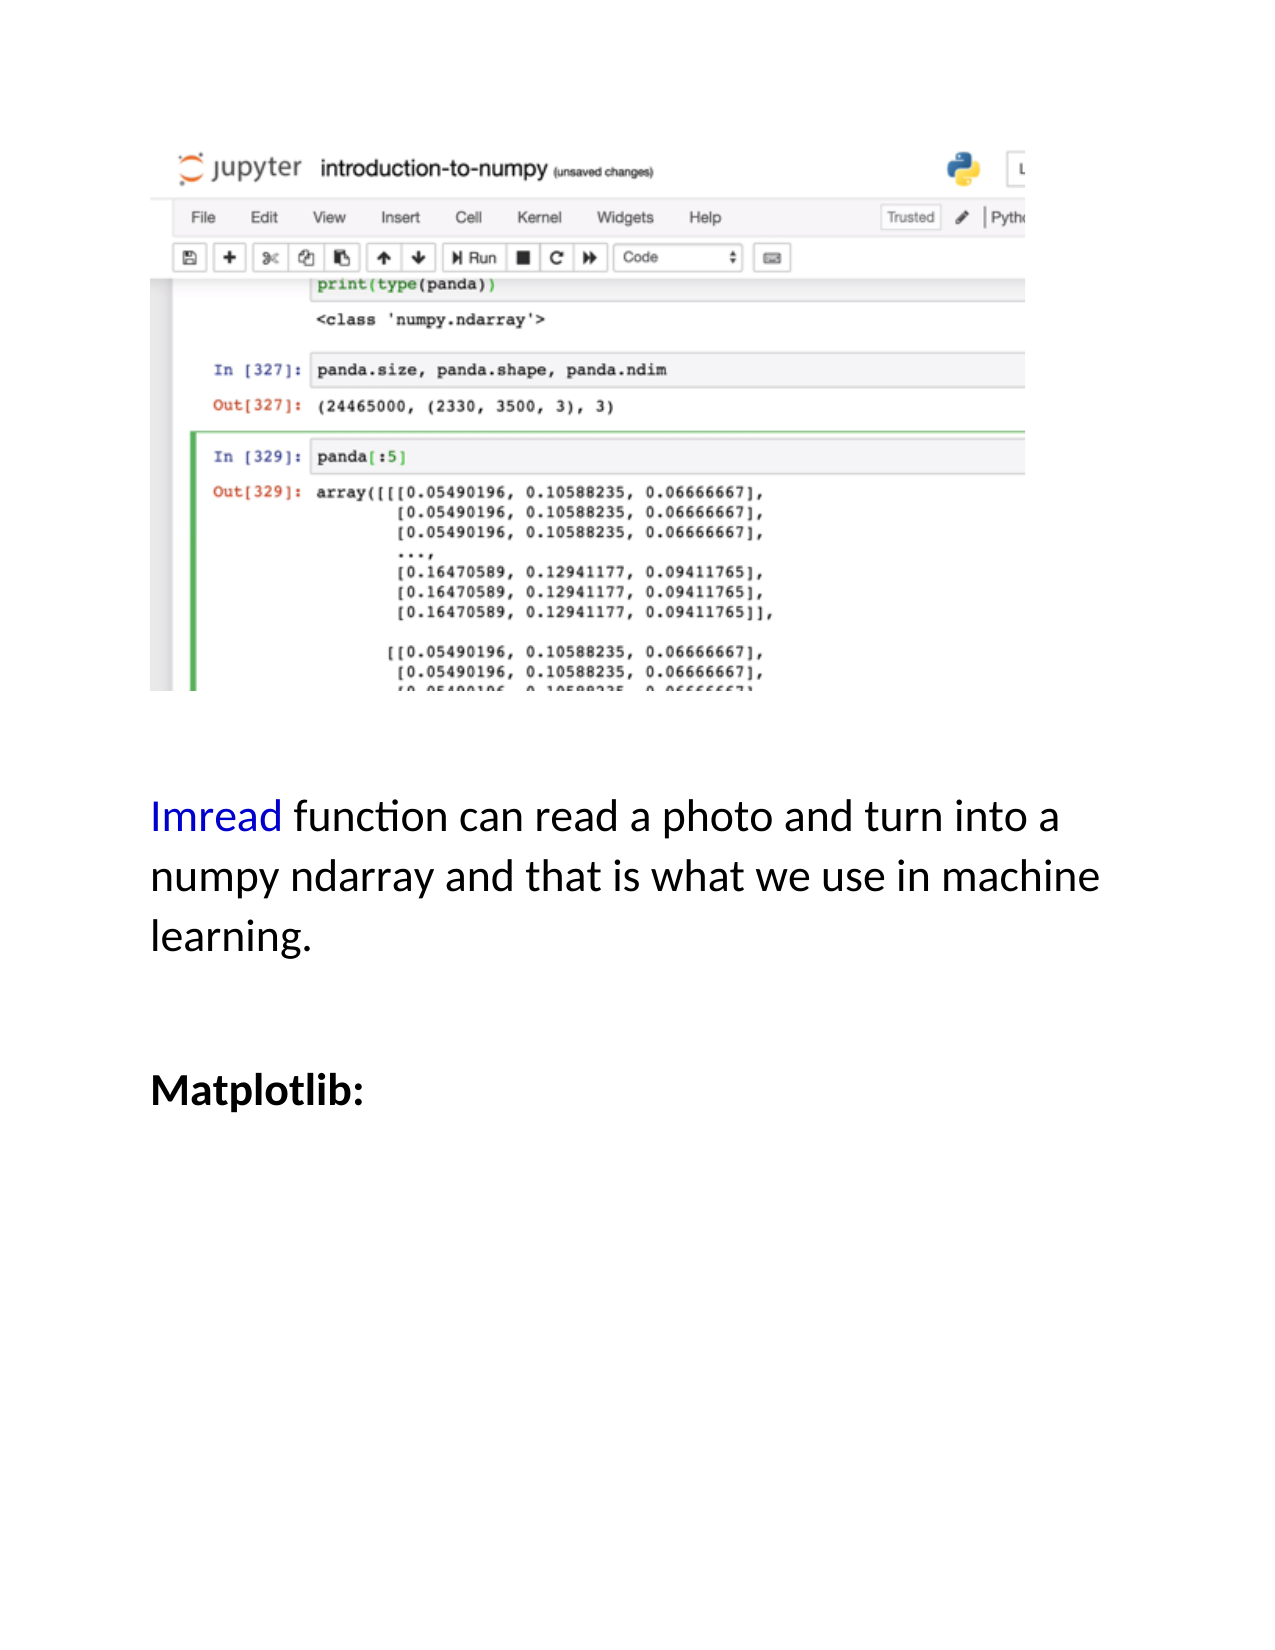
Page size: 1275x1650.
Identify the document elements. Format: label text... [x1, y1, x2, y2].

text Imread function can read a photo and turn into a numpy ndarray and that is what we use in machine learning. [150, 786, 1125, 963]
picture [150, 150, 1025, 691]
text Matplotlib: [150, 1061, 1125, 1117]
